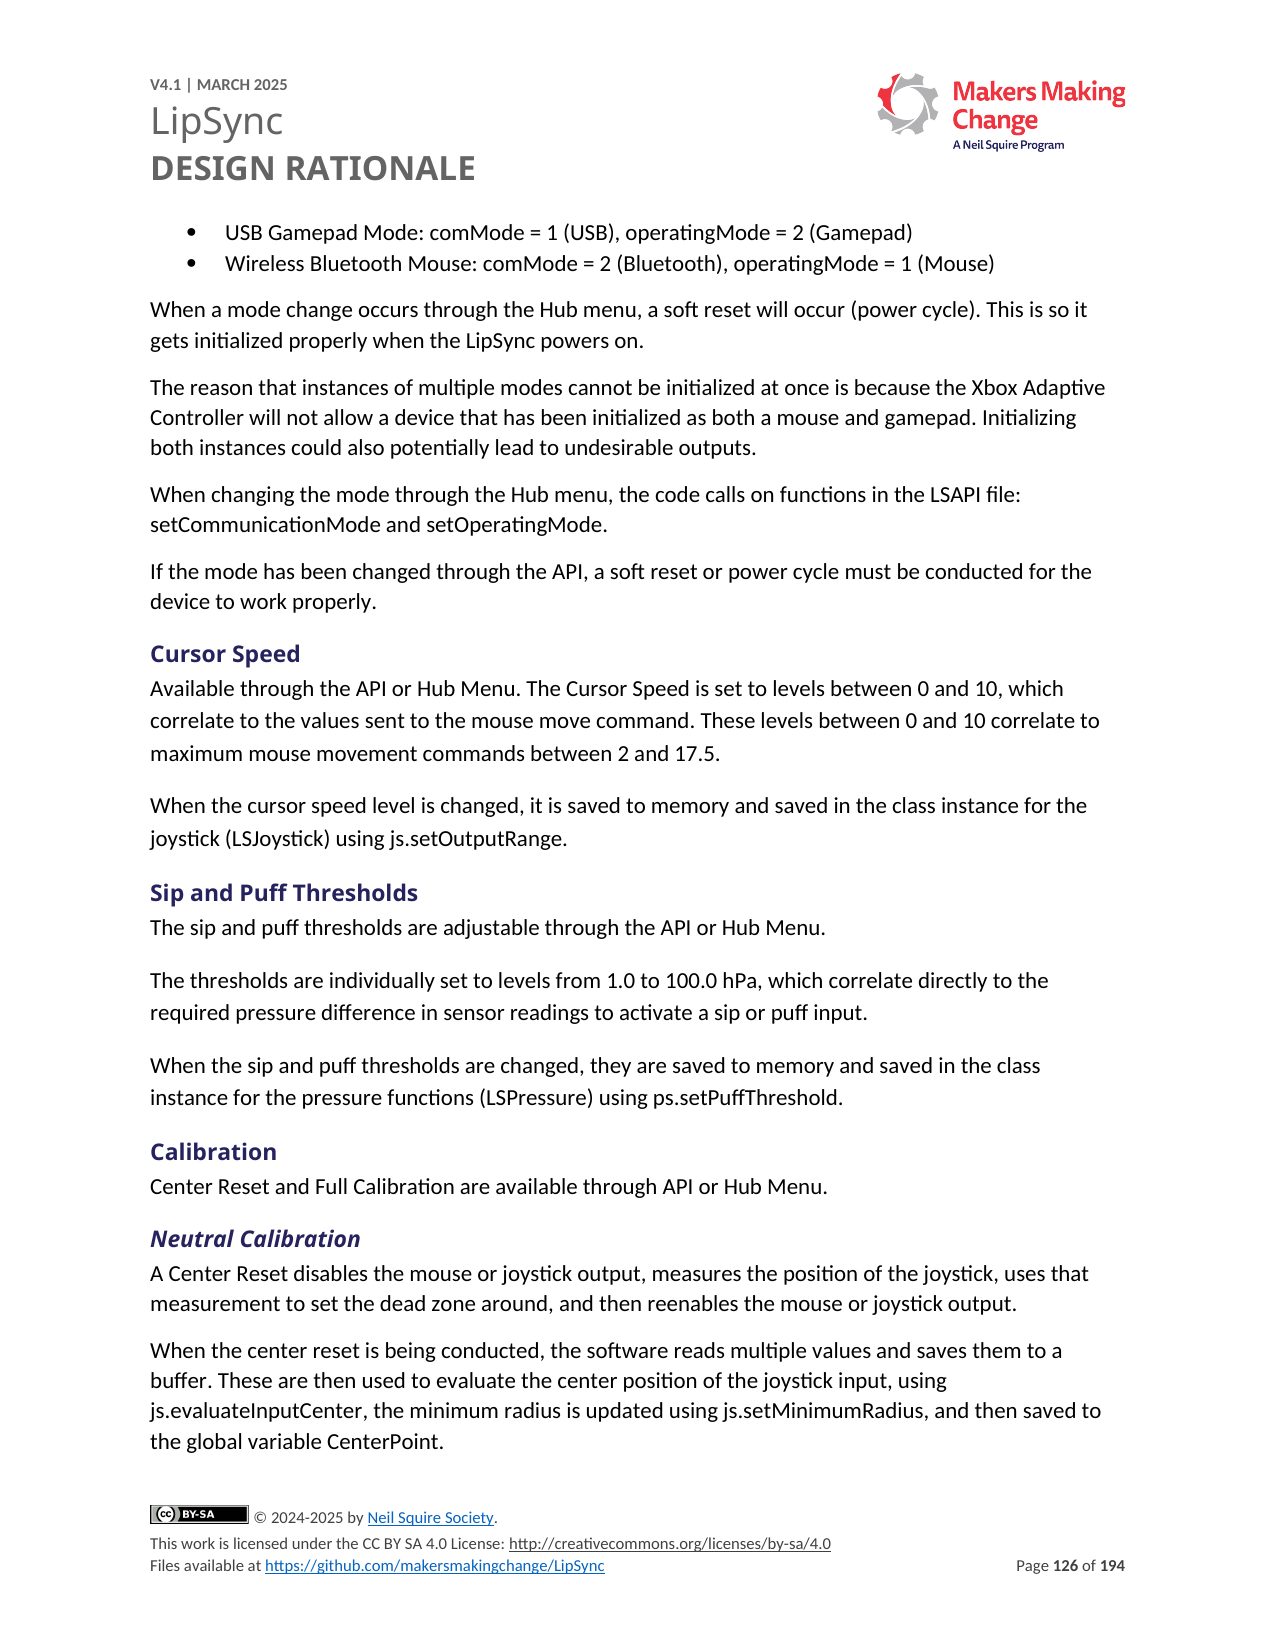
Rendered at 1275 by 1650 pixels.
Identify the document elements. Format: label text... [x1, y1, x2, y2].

subtitle Sip and Puff Thresholds [150, 877, 1125, 908]
text When a mode change occurs through the Hub menu, a soft reset will occur (power cycle). This is so it gets initialized properly when the LipSync powers on. [150, 296, 1125, 354]
text The reason that instances of multiple modes cannot be initialized at once is because the Xbox Adaptive Controller will not allow a device that has been initialized as both a mouse and gamepad. Initializing both instances could also potentially lead to undesirable outputs. [150, 373, 1125, 461]
text When changing the mode through the Hub menu, the code calls on functions in the LSAPI file: setCommunicationMode and setOperatingMode. [150, 480, 1125, 538]
subtitle Cursor Speed [150, 638, 1125, 669]
text When the cursor speed level is changed, it is saved to memory and saved in the class instance for the joystick (LSJoystick) using js.setOutputRange. [150, 792, 1125, 852]
list Wireless Bluetooth Mouse: comMode = 2 (Bluetooth), operatingMode = 1 (Mouse) [187, 249, 1125, 277]
list USB Gamepad Mode: comMode = 1 (USB), operatingMode = 2 (Gamepad) [187, 218, 1125, 247]
text When the center reset is being conducted, the software reads multiple values and saves them to a buffer. These are then used to evaluate the center position of the joystick input, using js.evaluateInputCenter, the minimum radius is updated using js.setMinimumRadius, and then saved to the global variable CenterPoint. [150, 1336, 1125, 1455]
picture [877, 73, 1125, 152]
text When the sip and puff thresholds are changed, they are saved to memory and saved in the class instance for the pressure functions (LSPressure) using ps.setPuffThreshold. [150, 1051, 1125, 1111]
picture [150, 1505, 249, 1524]
text The sip and puff thresholds are adjustable through the API or Hub Menu. [150, 913, 1125, 941]
text The thresholds are individually set to levels from 1.0 to 100.0 hPa, which correlate directly to the required pressure difference in sensor readings to activate a sip or puff input. [150, 966, 1125, 1026]
text If the mode has been changed through the API, a soft reset or power cycle must be conducted for the device to work properly. [150, 557, 1125, 615]
subtitle Neutral Calibration [150, 1223, 1125, 1254]
text A Center Reset disables the mouse or joystick output, measures the position of the joystick, uses that measurement to set the dead zone around, and then reenables the mouse or joystick output. [150, 1259, 1125, 1317]
subtitle Calibration [150, 1136, 1125, 1167]
text Center Reset and Full Calibration are available through API or Hub Menu. [150, 1172, 1125, 1200]
text Available through the API or Hub Menu. The Cursor Speed is set to levels between 0 and 10, which correlate to the values sent to the mouse move command. These levels between 0 and 10 correlate to maximum mouse movement commands between 2 and 17.5. [150, 674, 1125, 767]
